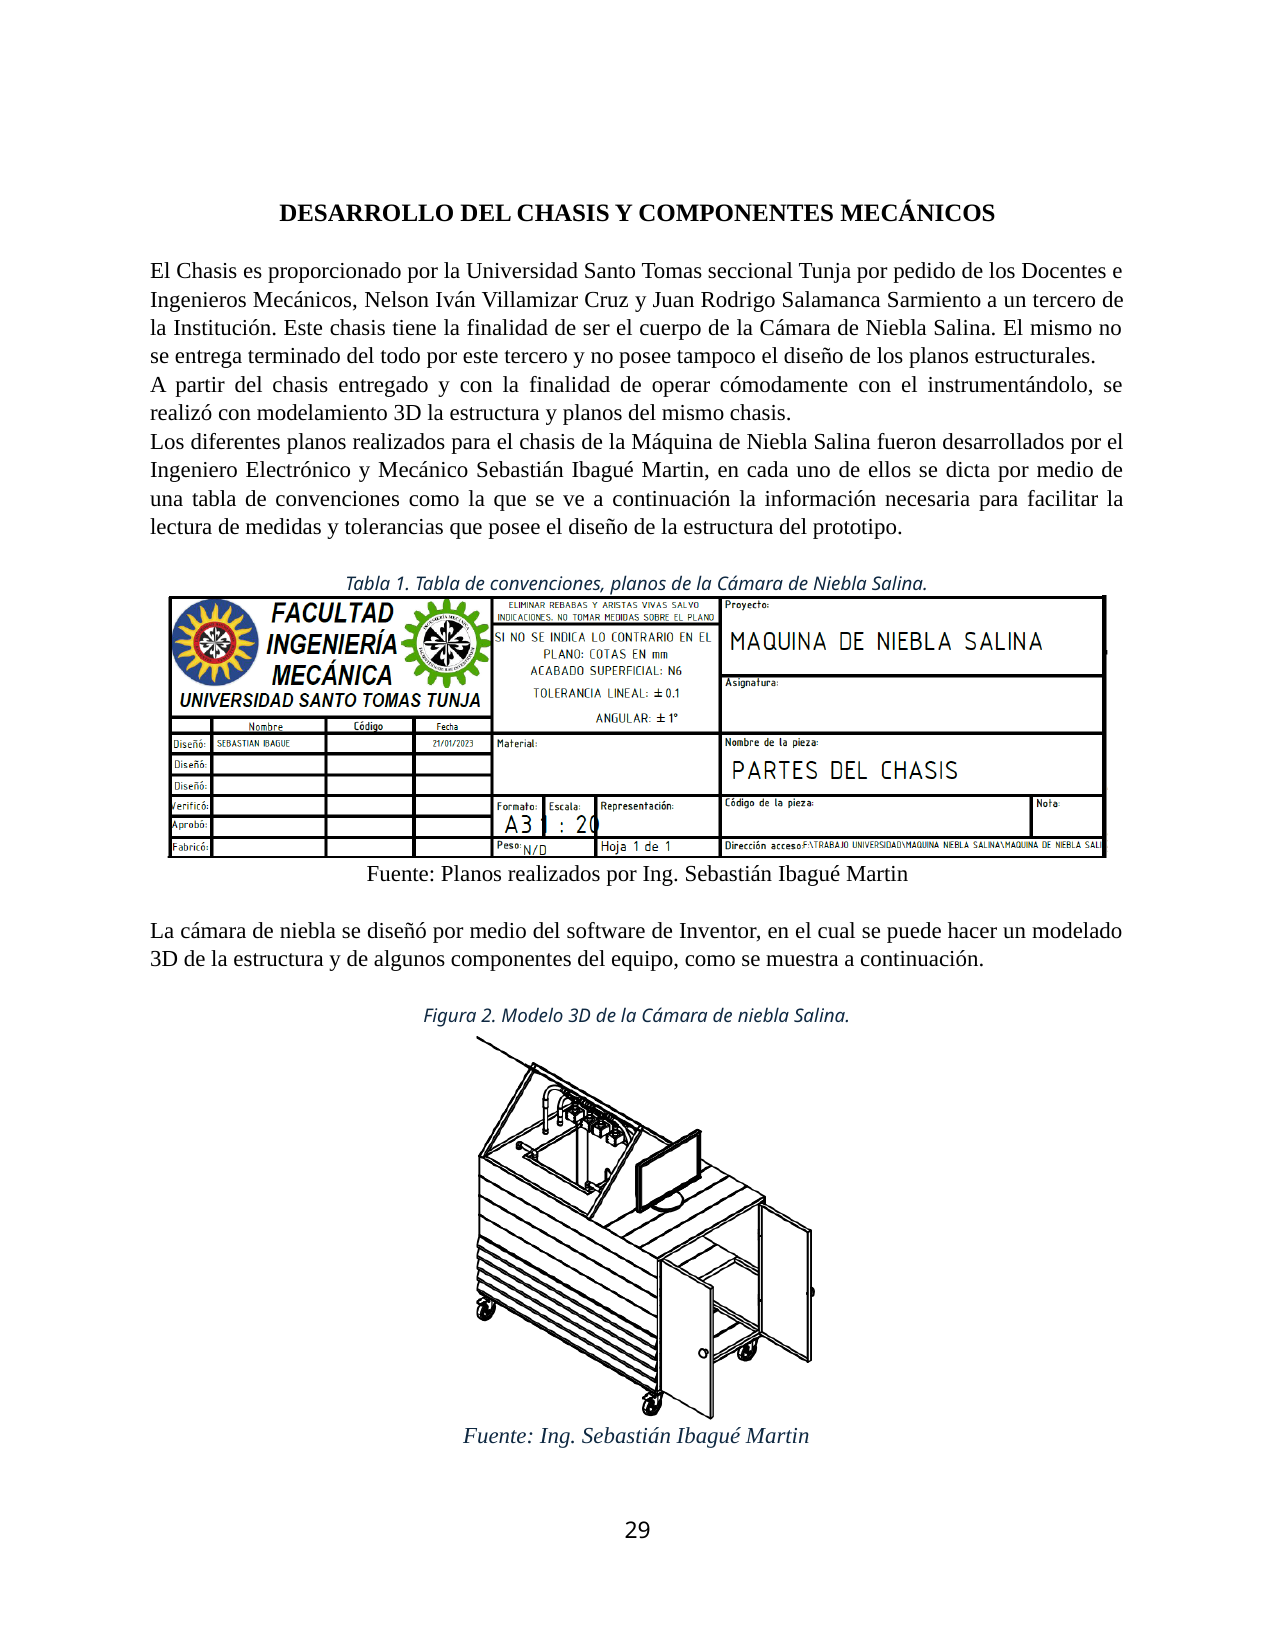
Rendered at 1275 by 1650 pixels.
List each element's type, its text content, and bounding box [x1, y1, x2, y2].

text A partir del chasis entregado y con la finalidad de operar cómodamente con el instrumentándolo, se realizó con modelamiento 3D la estructura y planos del mismo chasis. [150, 371, 1125, 426]
text Tabla 1. Tabla de convenciones, planos de la Cámara de Niebla Salina. [150, 570, 1125, 596]
picture [453, 1027, 822, 1423]
text La cámara de niebla se diseñó por medio del software de Inventor, en el cual se puede hacer un modelado 3D de la estructura y de algunos componentes del equipo, como se muestra a continuación. [150, 917, 1125, 972]
text Fuente: Ing. Sebastián Ibagué Martin [150, 1422, 1125, 1448]
subtitle DESARROLLO DEL CHASIS Y COMPONENTES MECÁNICOS [150, 198, 1125, 226]
picture [167, 595, 1108, 858]
text El Chasis es proporcionado por la Universidad Santo Tomas seccional Tunja por pedido de los Docentes e Ingenieros Mecánicos, Nelson Iván Villamizar Cruz y Juan Rodrigo Salamanca Sarmiento a un tercero de la Institución. Este chasis tiene la finalidad de ser el cuerpo de la Cámara de Niebla Salina. El mismo no se entrega terminado del todo por este tercero y no posee tampoco el diseño de los planos estructurales. [150, 257, 1125, 369]
text Fuente: Planos realizados por Ing. Sebastián Ibagué Martin [150, 860, 1125, 886]
text Figura 2. Modelo 3D de la Cámara de niebla Salina. [150, 1002, 1125, 1028]
text Los diferentes planos realizados para el chasis de la Máquina de Niebla Salina fueron desarrollados por el Ingeniero Electrónico y Mecánico Sebastián Ibagué Martin, en cada uno de ellos se dicta por medio de una tabla de convenciones como la que se ve a continuación la información necesaria para facilitar la lectura de medidas y tolerancias que posee el diseño de la estructura del prototipo. [150, 428, 1125, 539]
